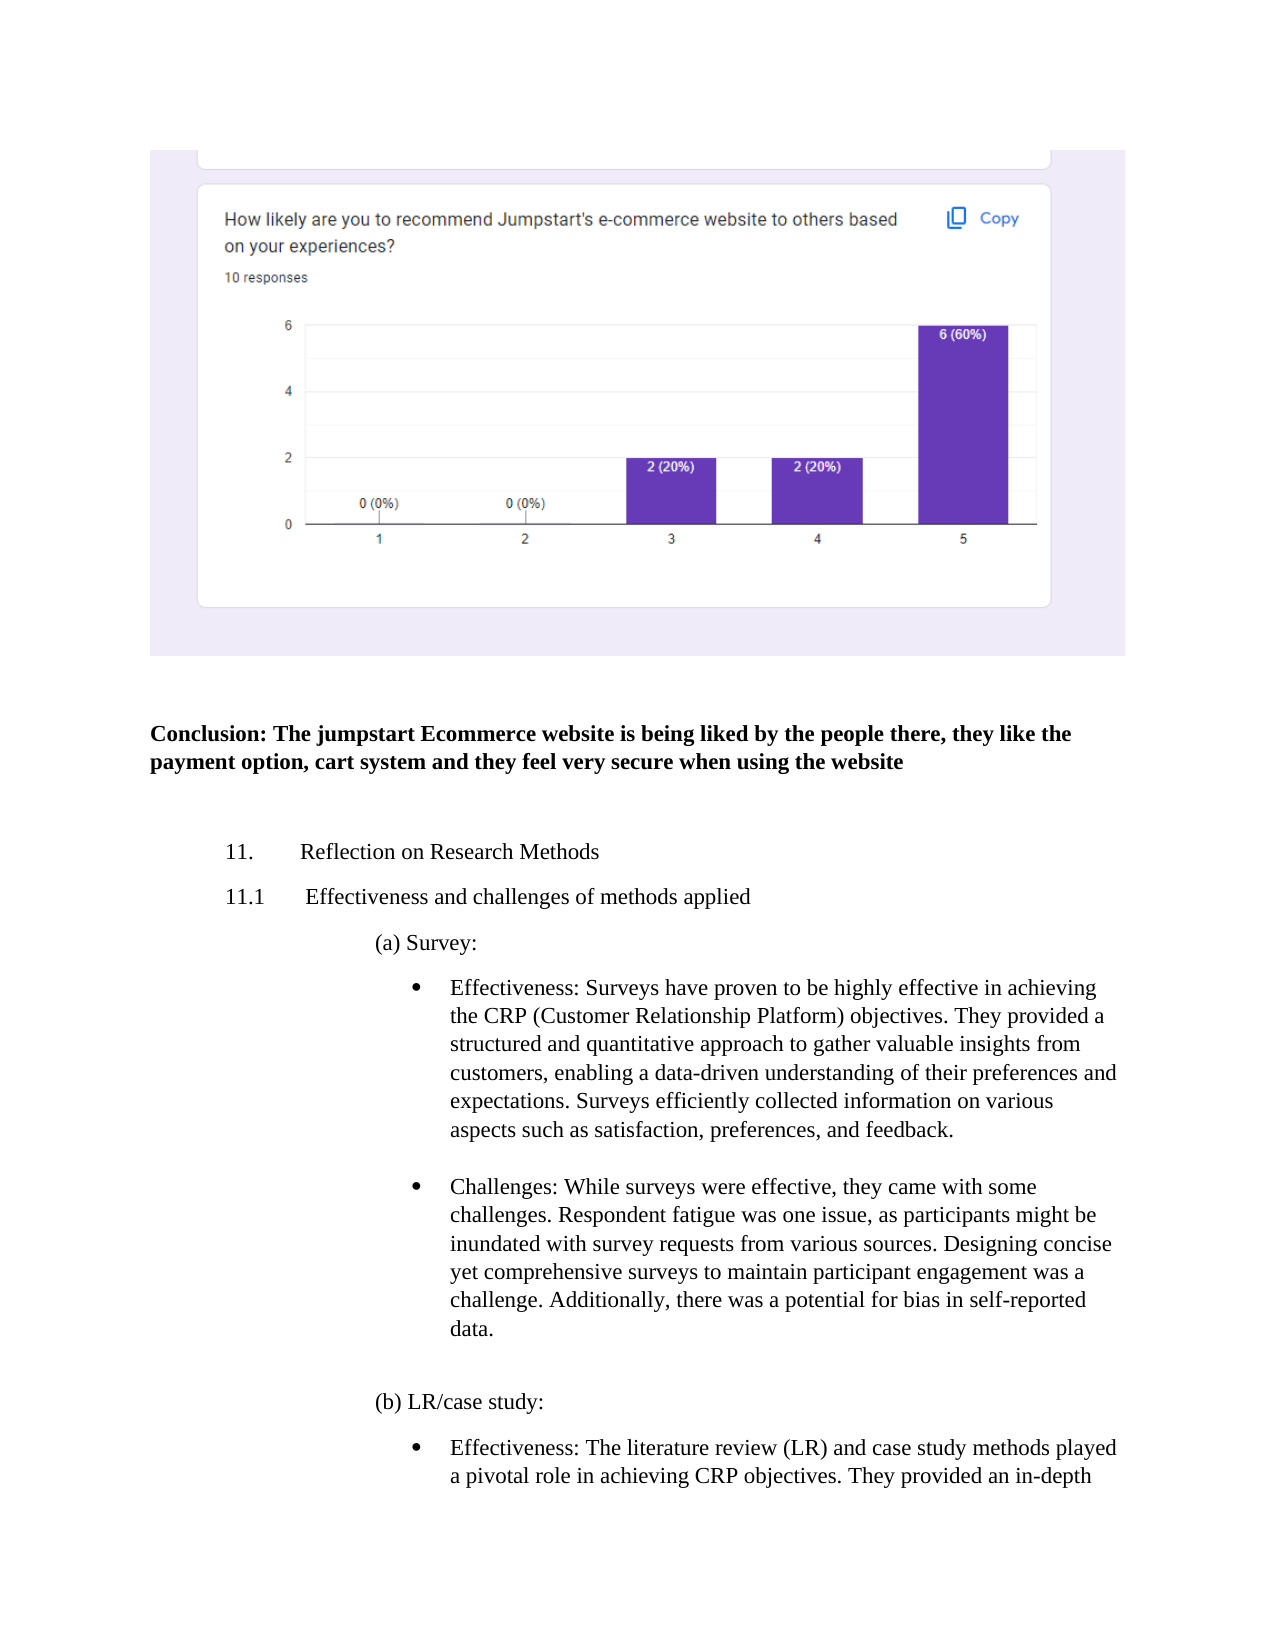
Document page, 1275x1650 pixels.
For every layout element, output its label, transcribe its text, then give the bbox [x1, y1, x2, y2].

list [412, 1433, 1125, 1488]
list Effectiveness: Surveys have proven to be highly effective in achieving the CRP (Customer Relationship Platform) objectives. They provided a structured and quantitative approach to gather valuable insights from customers, enabling a data-driven understanding of their preferences and expectations. Surveys efficiently collected information on various aspects such as satisfaction, preferences, and feedback. [412, 974, 1125, 1142]
text (a) Survey: [300, 928, 1125, 955]
text 11.1 Effectiveness and challenges of methods applied [150, 883, 1125, 910]
text Conclusion: The jumpstart Ecommerce website is being liked by the people there, they like the payment option, cart system and they feel very secure when using the website [150, 720, 1125, 774]
list Challenges: While surveys were effective, they came with some challenges. Respondent fatigue was one issue, as participants might be inundated with survey requests from various sources. Designing concise yet comprehensive surveys to maintain participant engagement was a challenge. Additionally, there was a potential for bias in self-reported data. [412, 1173, 1125, 1341]
text (b) LR/case study: [300, 1388, 1125, 1415]
text 11. Reflection on Research Methods [150, 838, 1125, 865]
picture [150, 150, 1125, 656]
